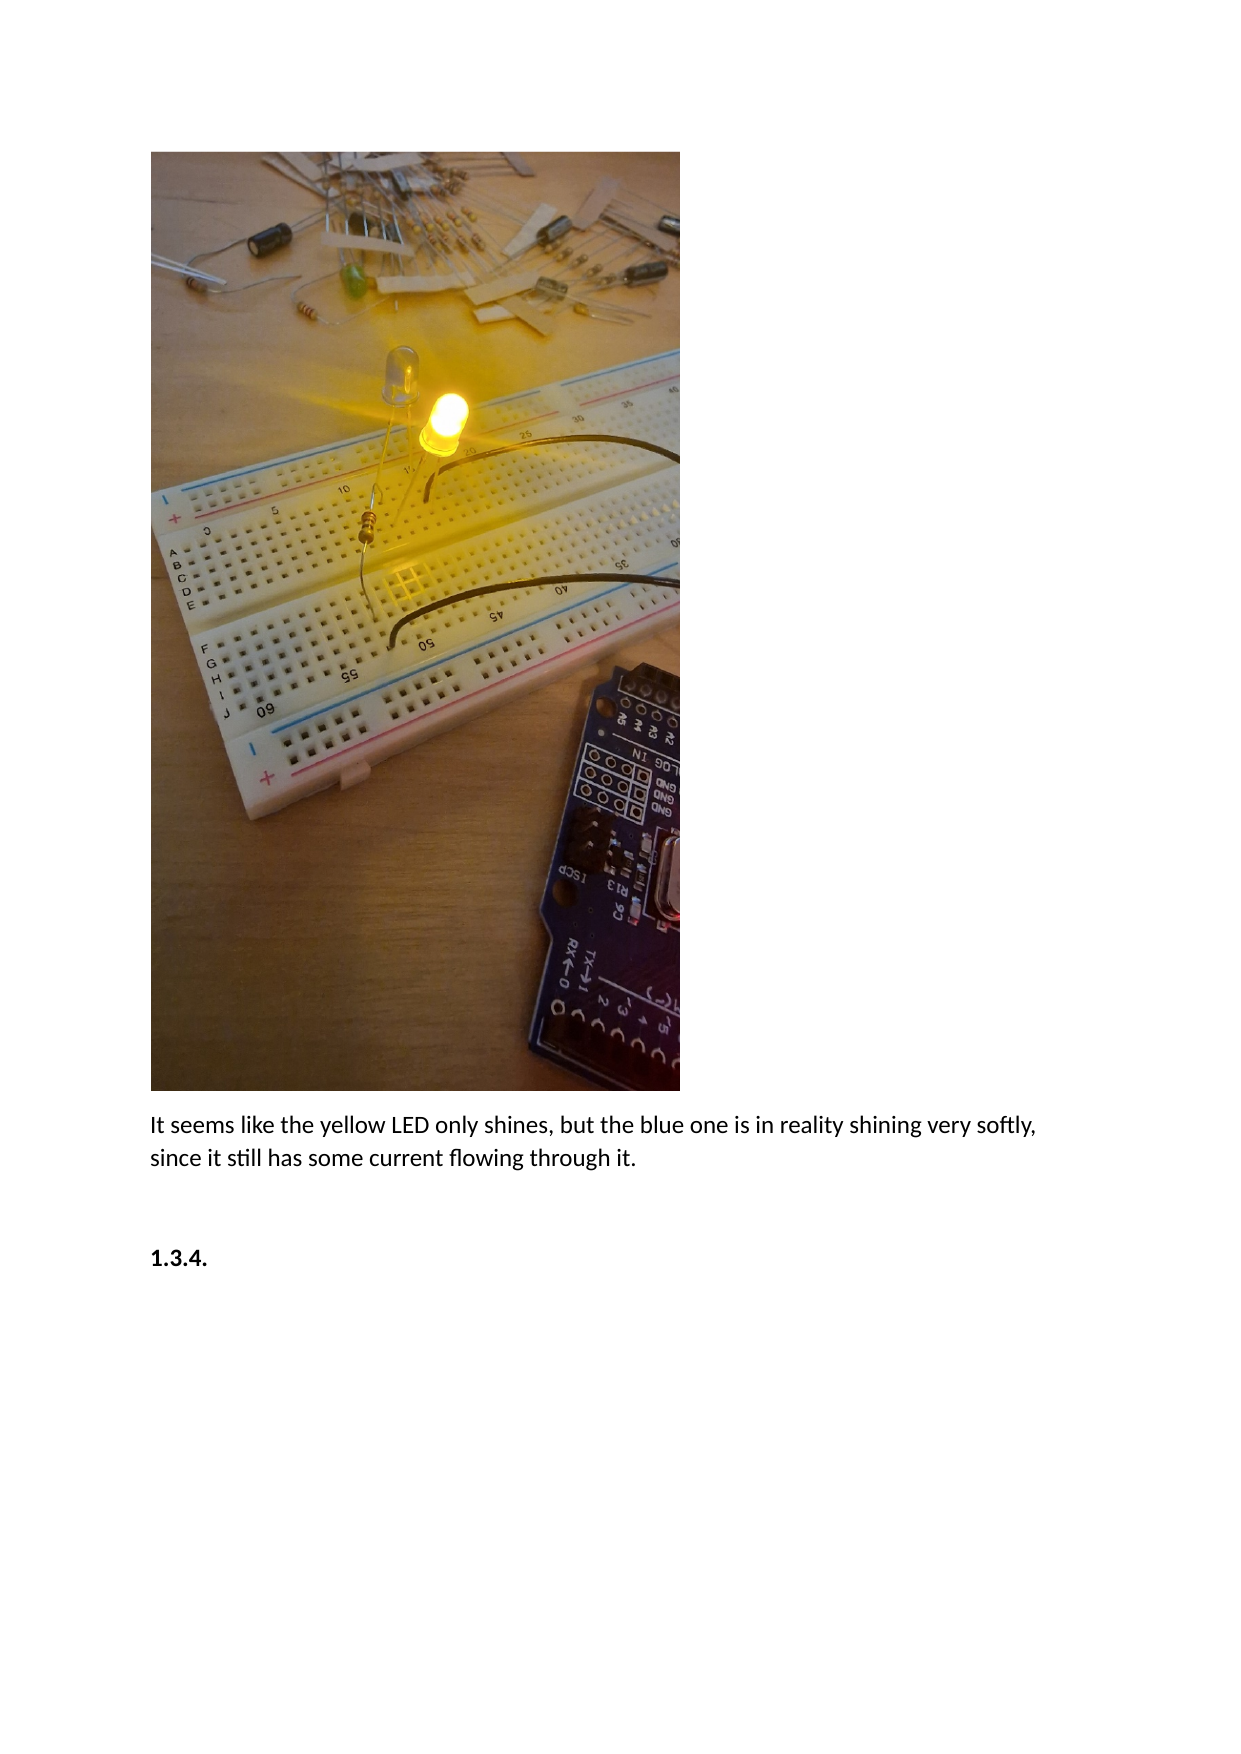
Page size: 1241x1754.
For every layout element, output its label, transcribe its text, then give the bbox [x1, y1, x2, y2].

text It seems like the yellow LED only shines, but the blue one is in reality shining very softly, since it still has some current flowing through it. [150, 1109, 1090, 1173]
picture [151, 153, 680, 1091]
text 1.3.4. [150, 1242, 1090, 1272]
